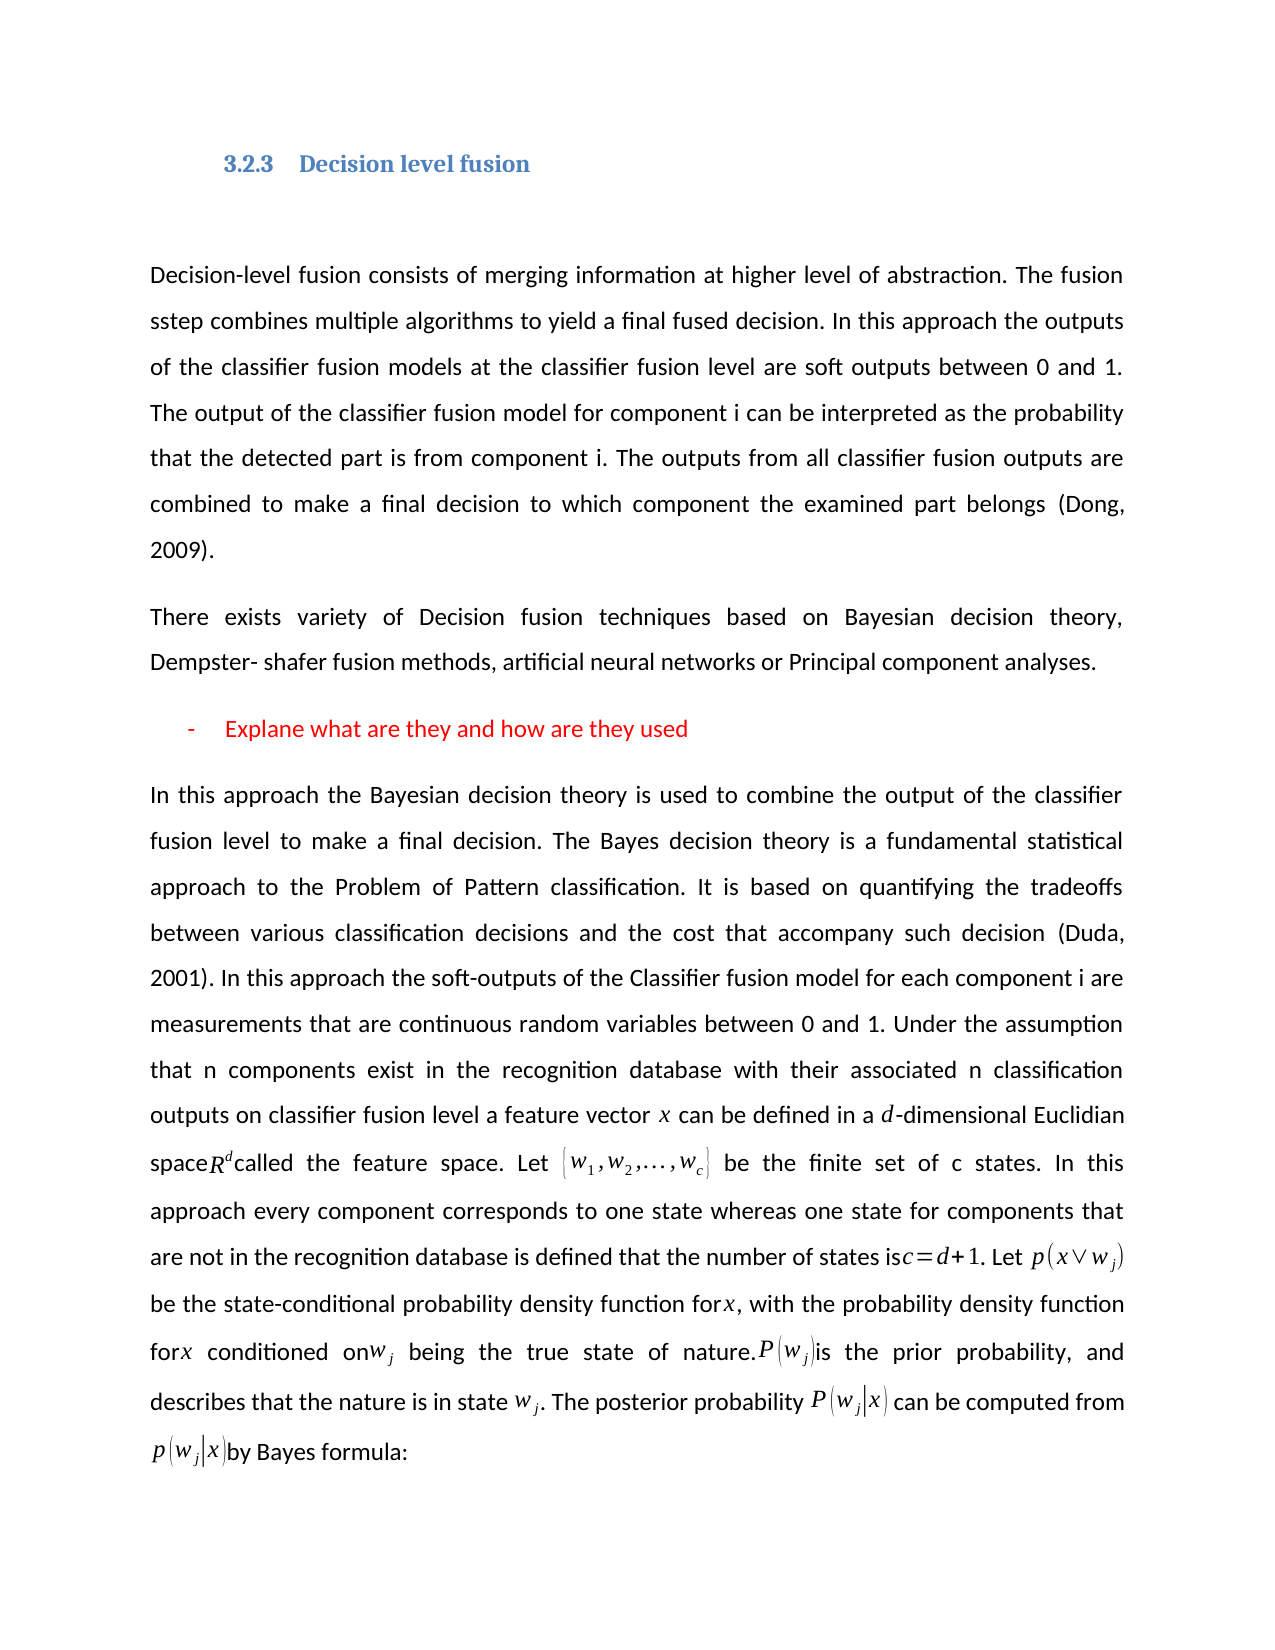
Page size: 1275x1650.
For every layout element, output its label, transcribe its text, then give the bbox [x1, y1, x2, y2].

text There exists variety of Decision fusion techniques based on Bayesian decision theory, Dempster- shafer fusion methods, artificial neural networks or Principal component analyses. [150, 601, 1125, 677]
text Decision-level fusion consists of merging information at higher level of abstraction. The fusion sstep combines multiple algorithms to yield a final fused decision. In this approach the outputs of the classifier fusion models at the classifier fusion level are soft outputs between 0 and 1. The output of the classifier fusion model for component i can be interpreted as the probability that the detected part is from component i. The outputs from all classifier fusion outputs are combined to make a final decision to which component the examined part belongs. [150, 260, 1125, 564]
text In this approach the Bayesian decision theory is used to combine the output of the classifier fusion level to make a final decision. The Bayes decision theory is a fundamental statistical approach to the Problem of Pattern classification. It is based on quantifying the tradeoffs between various classification decisions and the cost that accompany such decision . In this approach the soft-outputs of the Classifier fusion model for each component i are measurements that are continuous random variables between 0 and 1. Under the assumption that n components exist in the recognition database with their associated n classification outputs on classifier fusion level a feature vector can be defined in a -dimensional Euclidian spacecalled the feature space. Let be the finite set of c states. In this approach every component corresponds to one state whereas one state for components that are not in the recognition database is defined that the number of states is. Let be the state-conditional probability density function for, with the probability density function for conditioned on being the true state of nature.is the prior probability, and describes that the nature is in state . The posterior probability can be computed from by Bayes formula: [150, 779, 1125, 1468]
subtitle Decision level fusion [224, 150, 1125, 179]
list Explane what are they and how are they used [187, 713, 1125, 743]
